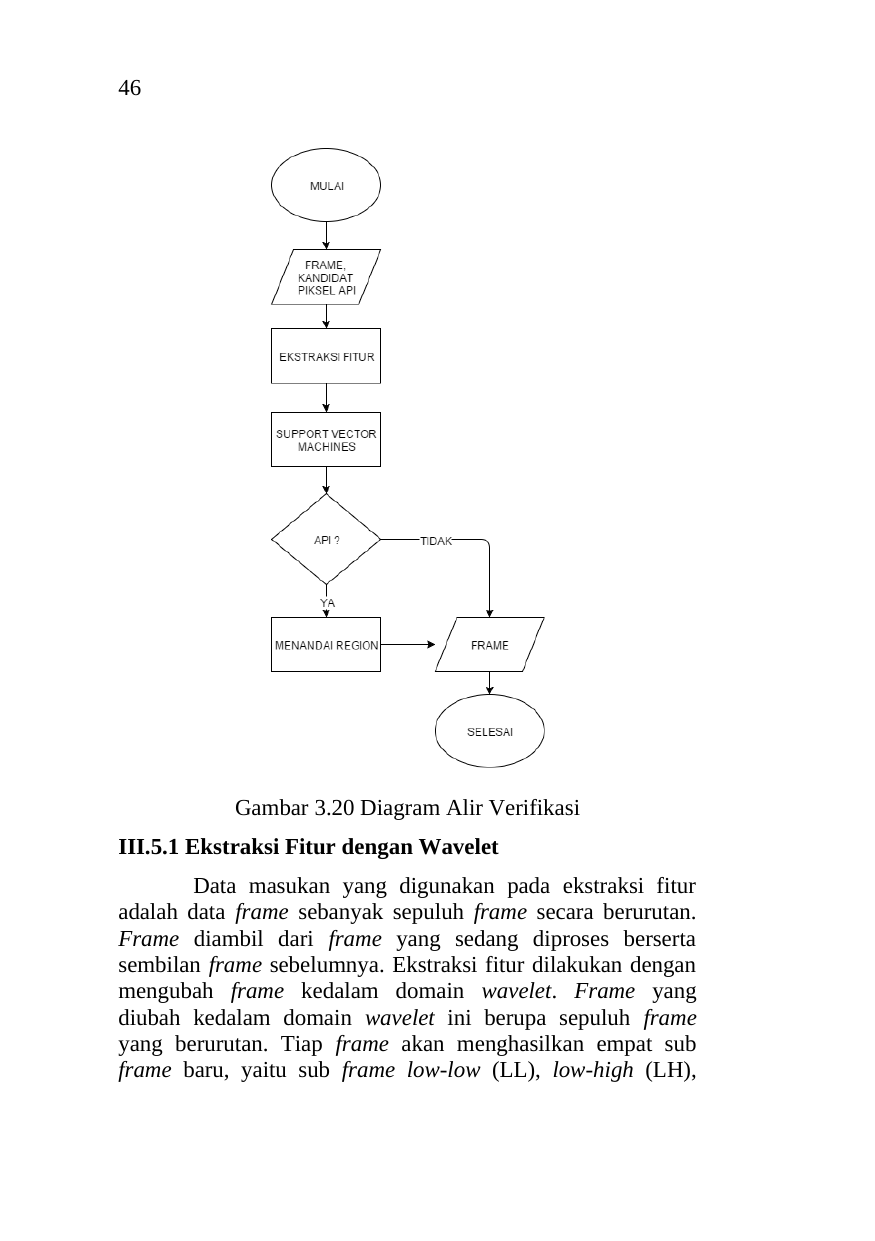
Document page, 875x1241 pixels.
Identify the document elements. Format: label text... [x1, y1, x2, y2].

subtitle Ekstraksi Fitur dengan Wavelet [118, 833, 697, 859]
text Gambar 3.20 Diagram Alir Verifikasi [118, 794, 697, 821]
